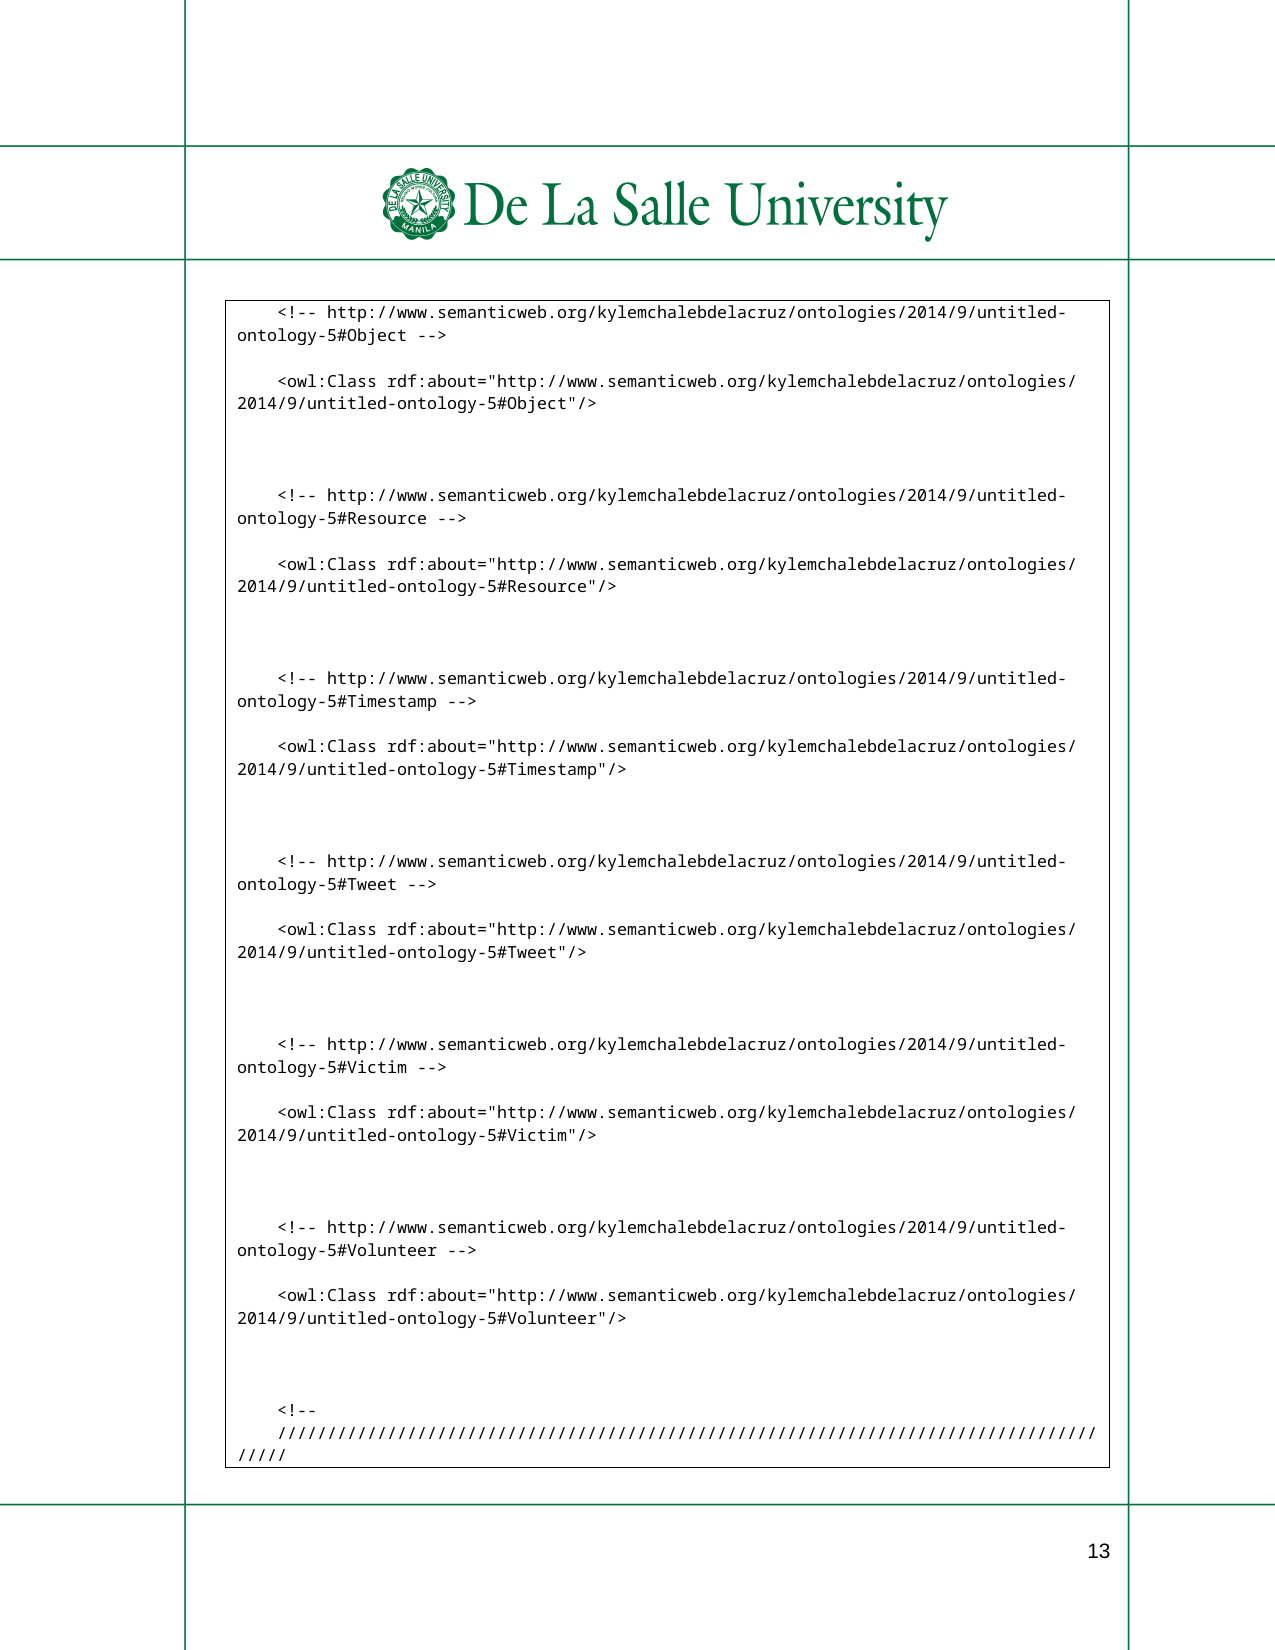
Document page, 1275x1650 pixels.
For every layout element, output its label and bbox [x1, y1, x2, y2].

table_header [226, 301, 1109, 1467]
picture [0, 0, 1275, 1650]
